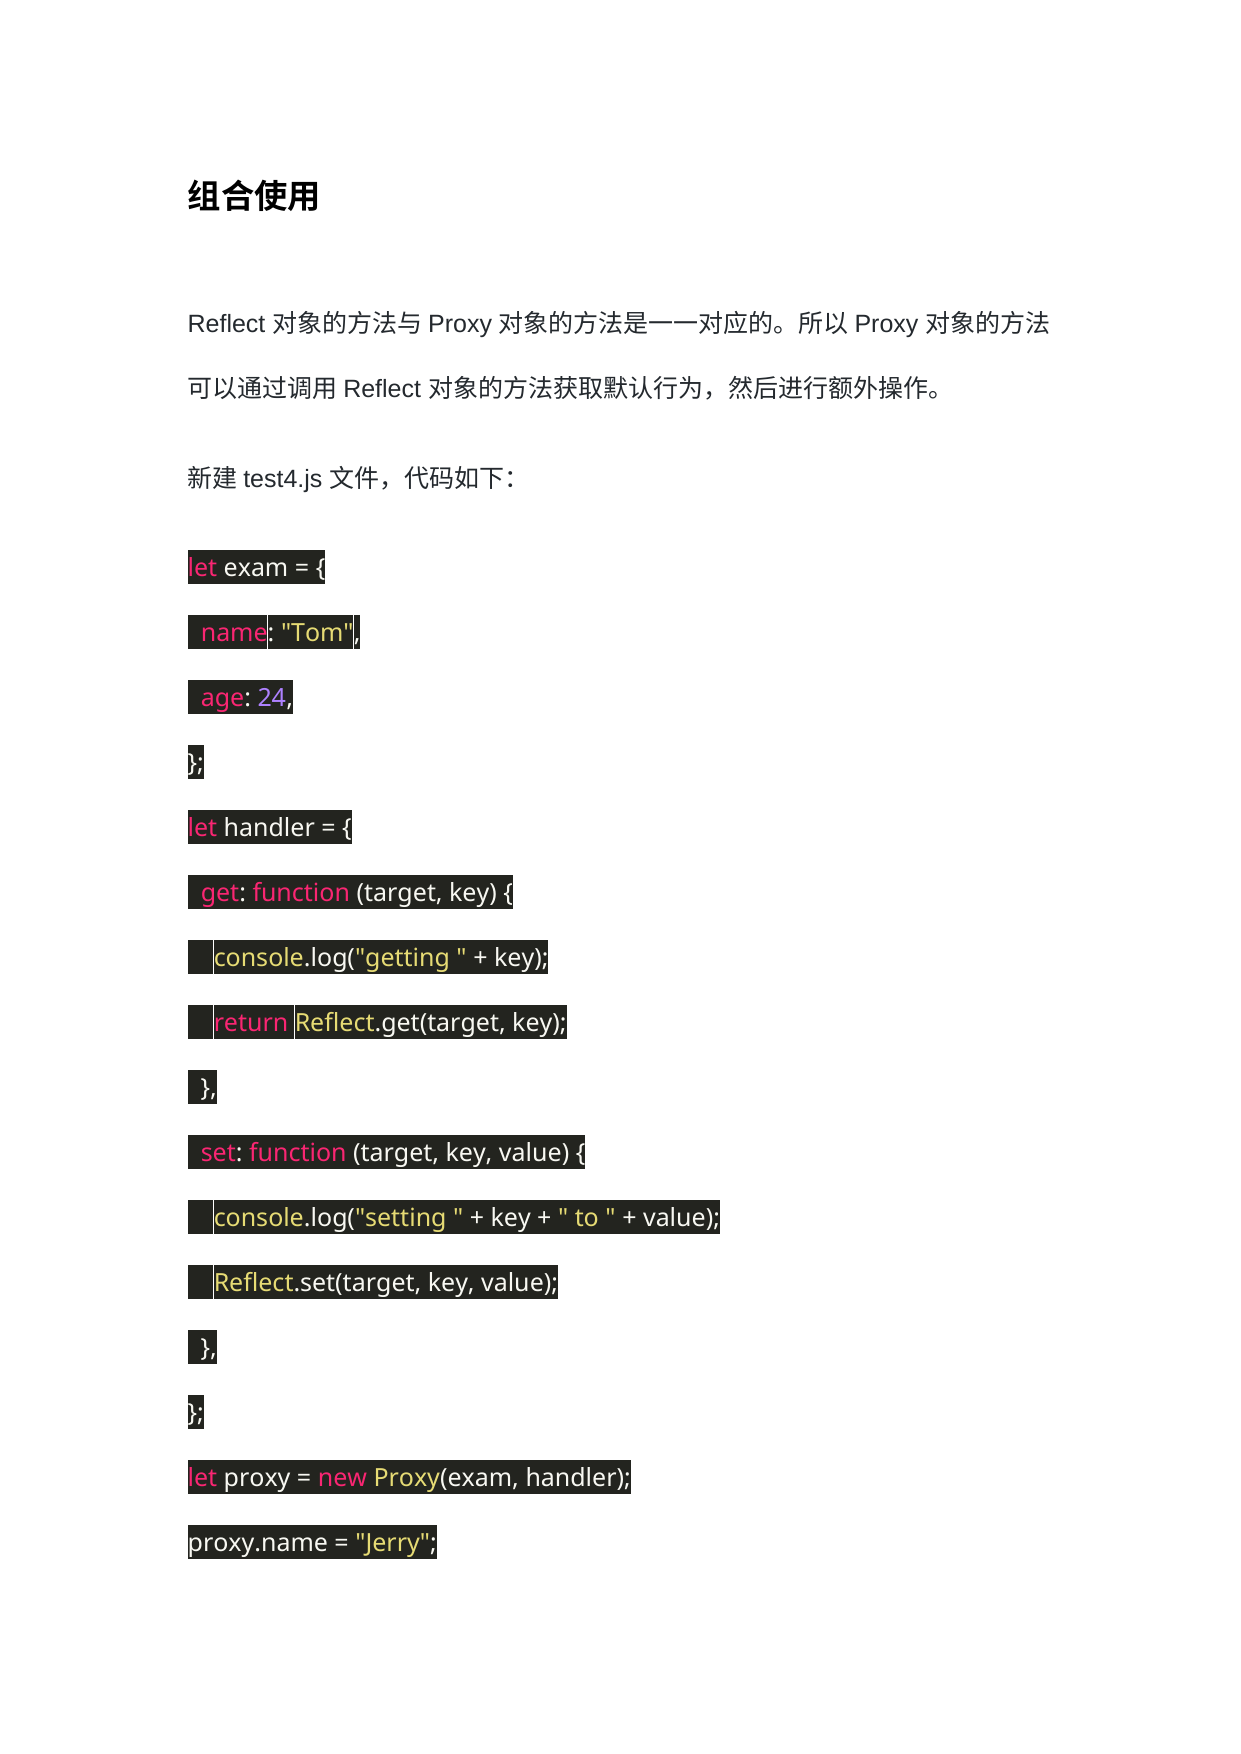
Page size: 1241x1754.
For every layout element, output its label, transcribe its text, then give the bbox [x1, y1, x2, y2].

text get: function (target, key) { [187, 859, 1053, 924]
text proxy.name = "Jerry"; [187, 1509, 1053, 1574]
text return Reflect.get(target, key); [187, 989, 1053, 1054]
text set: function (target, key, value) { [187, 1119, 1053, 1184]
text console.log("setting " + key + " to " + value); [187, 1184, 1053, 1249]
text Reflect.set(target, key, value); [187, 1249, 1053, 1314]
text }; [187, 729, 1053, 794]
text age: 24, [187, 664, 1053, 729]
text 新建 test4.js 文件，代码如下： [187, 444, 1053, 509]
text }, [187, 1314, 1053, 1379]
text let proxy = new Proxy(exam, handler); [187, 1444, 1053, 1509]
text }; [187, 1379, 1053, 1444]
text console.log("getting " + key); [187, 924, 1053, 989]
text }, [187, 1054, 1053, 1119]
text name: "Tom", [187, 599, 1053, 664]
text let exam = { [187, 534, 1053, 599]
text let handler = { [187, 794, 1053, 859]
subtitle 组合使用 [187, 162, 1053, 227]
text Reflect 对象的方法与 Proxy 对象的方法是一一对应的。所以 Proxy 对象的方法可以通过调用 Reflect 对象的方法获取默认行为，然后进行额外操作。 [187, 289, 1053, 419]
